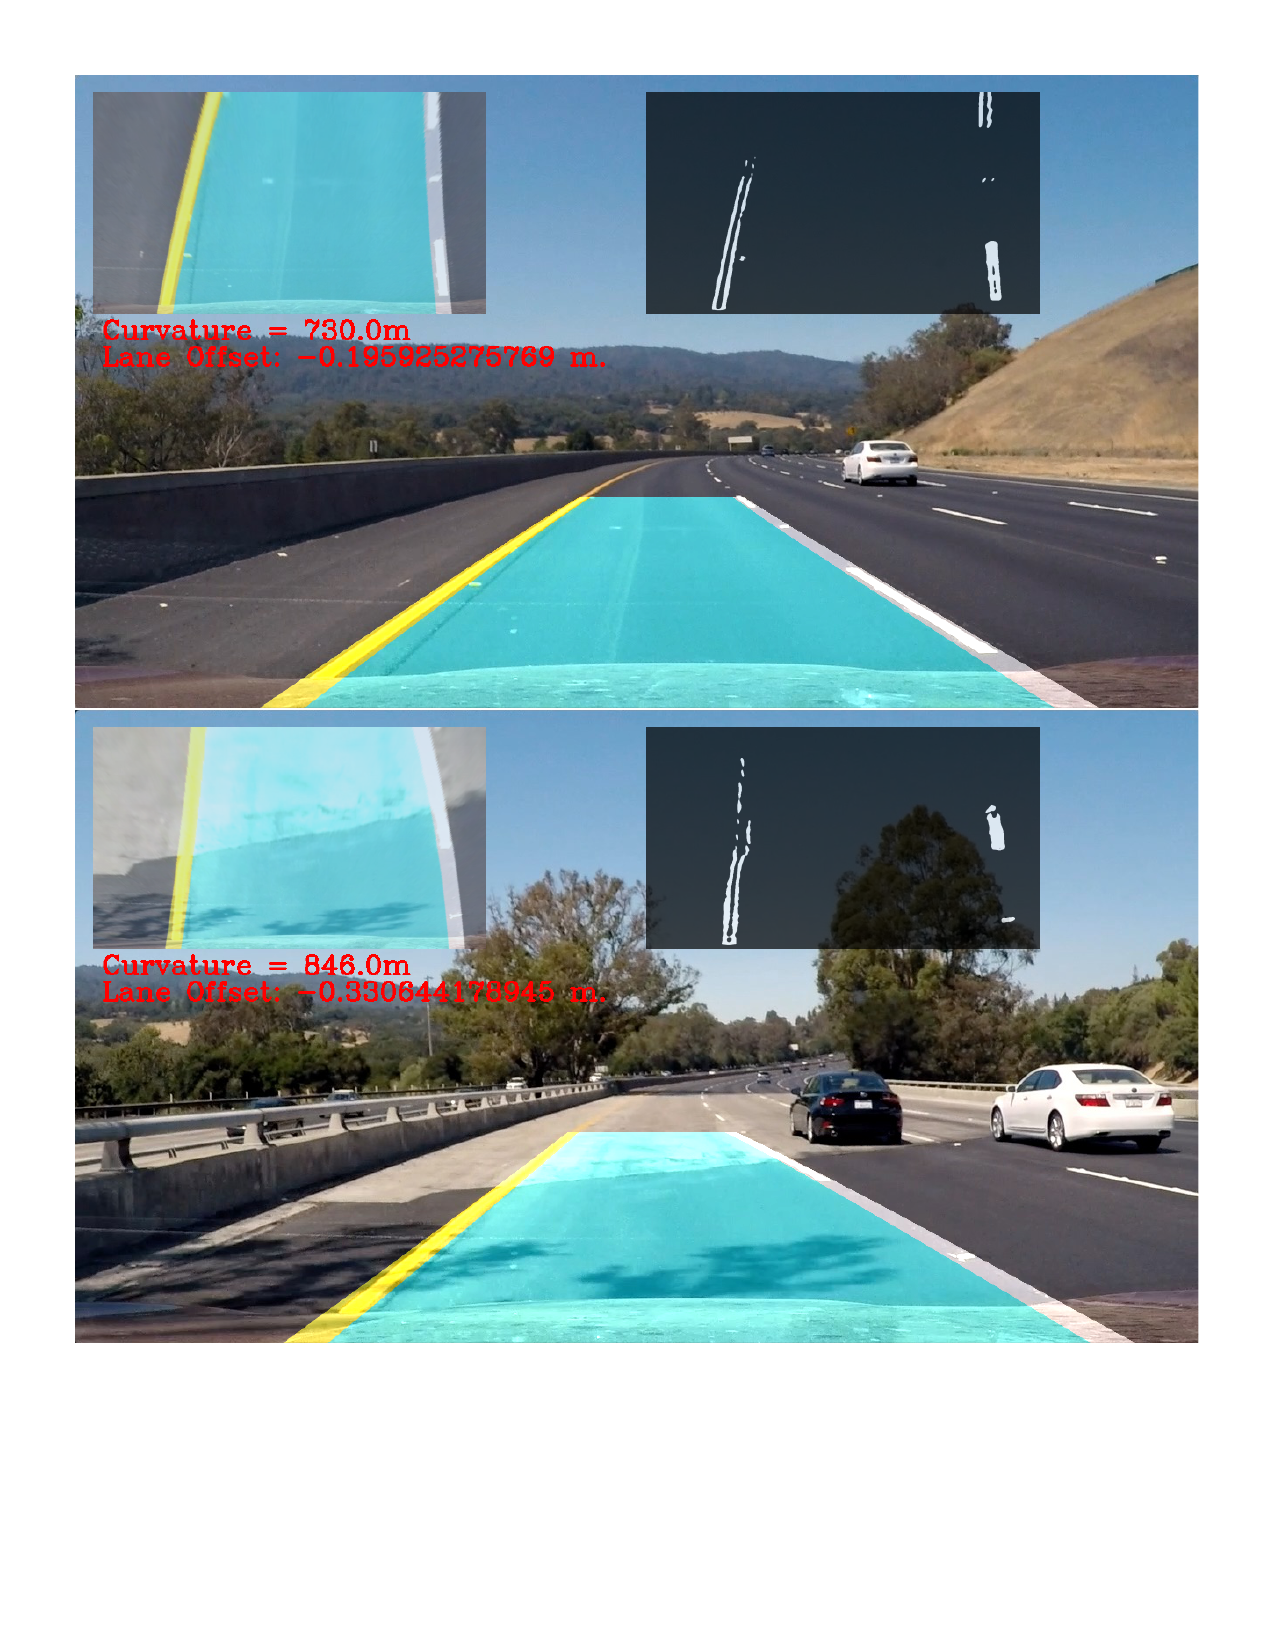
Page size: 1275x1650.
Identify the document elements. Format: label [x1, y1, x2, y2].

picture [75, 710, 1199, 1343]
picture [75, 75, 1199, 708]
